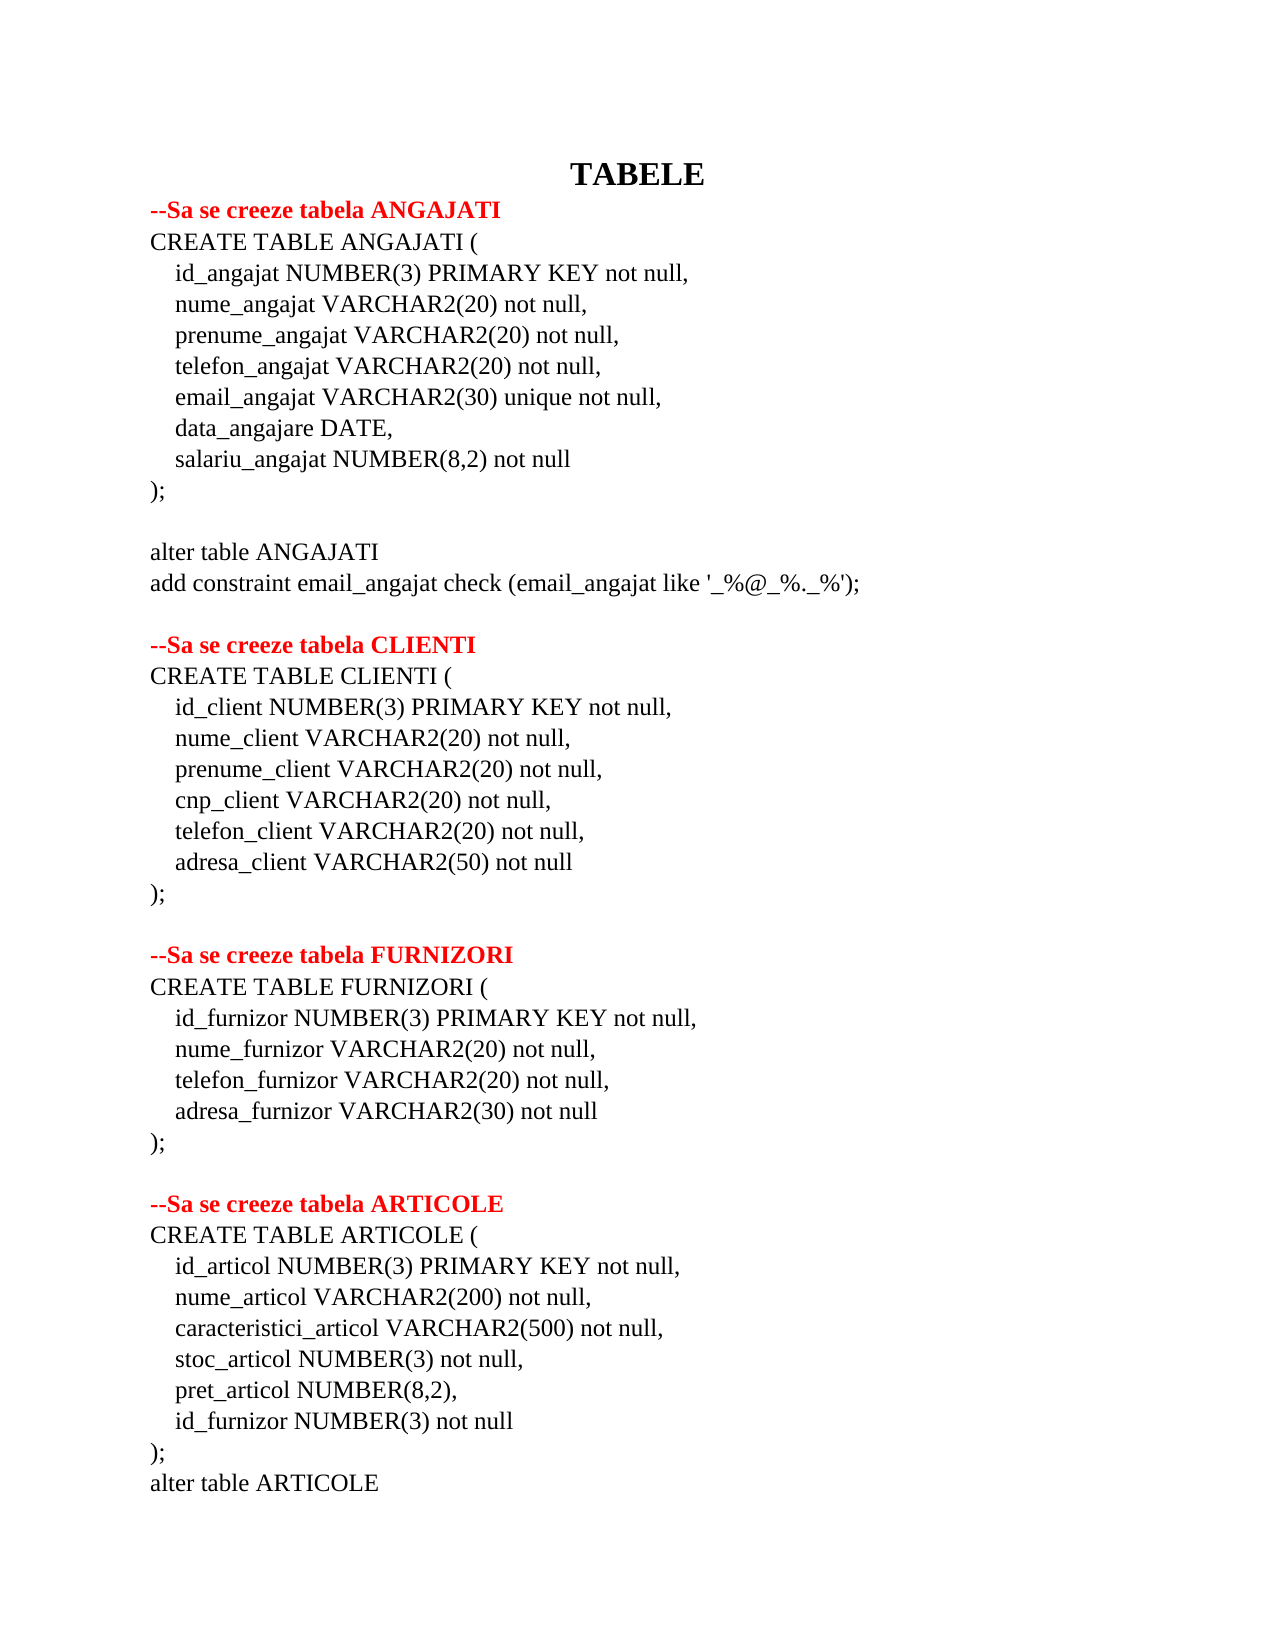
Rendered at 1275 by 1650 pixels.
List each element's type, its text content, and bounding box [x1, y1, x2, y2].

text data_angajare DATE, [150, 413, 1125, 442]
text ); [150, 878, 1125, 907]
text nume_angajat VARCHAR2(20) not null, [150, 289, 1125, 317]
text CREATE TABLE CLIENTI ( [150, 661, 1125, 690]
text adresa_client VARCHAR2(50) not null [150, 847, 1125, 876]
text telefon_client VARCHAR2(20) not null, [150, 816, 1125, 845]
text id_client NUMBER(3) PRIMARY KEY not null, [150, 692, 1125, 721]
text pret_articol NUMBER(8,2), [150, 1375, 1125, 1404]
text nume_furnizor VARCHAR2(20) not null, [150, 1034, 1125, 1062]
text prenume_angajat VARCHAR2(20) not null, [150, 320, 1125, 348]
text caracteristici_articol VARCHAR2(500) not null, [150, 1313, 1125, 1342]
text stoc_articol NUMBER(3) not null, [150, 1344, 1125, 1373]
text --Sa se creeze tabela ANGAJATI [150, 196, 1125, 224]
text add constraint email_angajat check (email_angajat like '_%@_%._%'); [150, 568, 1125, 597]
subtitle TABELE [150, 154, 1125, 192]
text prenume_client VARCHAR2(20) not null, [150, 754, 1125, 783]
text id_furnizor NUMBER(3) PRIMARY KEY not null, [150, 1003, 1125, 1031]
text --Sa se creeze tabela ARTICOLE [150, 1189, 1125, 1218]
text alter table ANGAJATI [150, 537, 1125, 566]
text salariu_angajat NUMBER(8,2) not null [150, 444, 1125, 473]
text ); [150, 475, 1125, 504]
text id_articol NUMBER(3) PRIMARY KEY not null, [150, 1251, 1125, 1280]
text ); [150, 1437, 1125, 1466]
text telefon_angajat VARCHAR2(20) not null, [150, 351, 1125, 379]
text nume_client VARCHAR2(20) not null, [150, 723, 1125, 752]
text id_furnizor NUMBER(3) not null [150, 1406, 1125, 1435]
text CREATE TABLE FURNIZORI ( [150, 972, 1125, 1000]
text --Sa se creeze tabela FURNIZORI [150, 941, 1125, 969]
text CREATE TABLE ARTICOLE ( [150, 1220, 1125, 1249]
text cnp_client VARCHAR2(20) not null, [150, 785, 1125, 814]
text alter table ARTICOLE [150, 1468, 1125, 1497]
text telefon_furnizor VARCHAR2(20) not null, [150, 1065, 1125, 1093]
text --Sa se creeze tabela CLIENTI [150, 630, 1125, 659]
text ); [150, 1127, 1125, 1156]
text nume_articol VARCHAR2(200) not null, [150, 1282, 1125, 1311]
text id_angajat NUMBER(3) PRIMARY KEY not null, [150, 258, 1125, 286]
text email_angajat VARCHAR2(30) unique not null, [150, 382, 1125, 411]
text adresa_furnizor VARCHAR2(30) not null [150, 1096, 1125, 1124]
text CREATE TABLE ANGAJATI ( [150, 227, 1125, 255]
